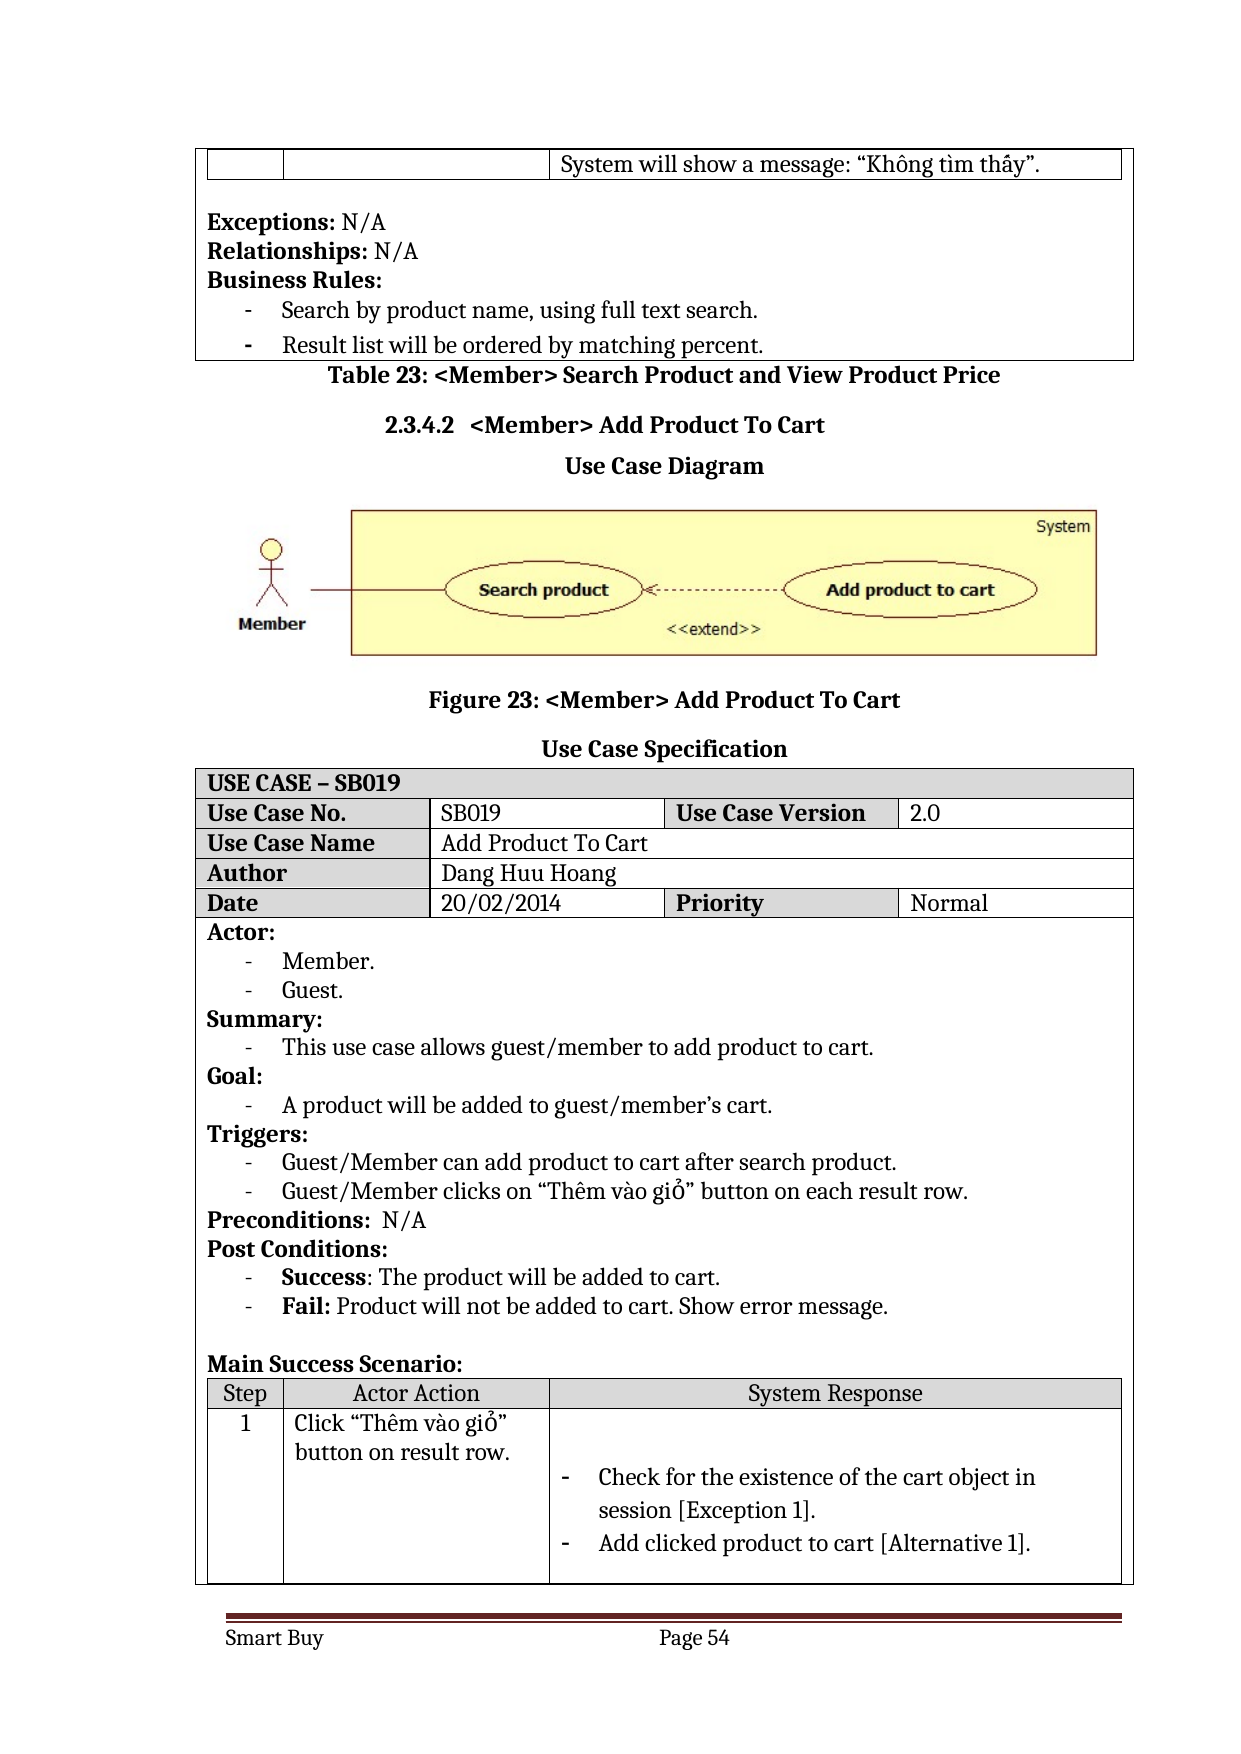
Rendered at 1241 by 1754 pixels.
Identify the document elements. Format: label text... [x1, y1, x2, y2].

table_cell Author [196, 859, 429, 887]
table_cell Date [196, 889, 429, 917]
subtitle Use Case Specification [207, 735, 1122, 764]
table_cell Priority [665, 889, 898, 917]
table_cell 2.0 [899, 799, 1133, 828]
subtitle <Member> Add Product To Cart [385, 411, 1122, 439]
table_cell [196, 149, 1133, 360]
picture [206, 485, 1123, 682]
table_header USE CASE – SB019 [196, 769, 1133, 798]
table_cell Add Product To Cart [431, 829, 1133, 858]
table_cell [196, 918, 1133, 1583]
table_cell SB019 [431, 799, 664, 828]
text Figure 23: <Member> Add Product To Cart [207, 686, 1122, 714]
table_cell Use Case Name [196, 829, 429, 858]
table_cell Use Case No. [196, 799, 429, 828]
text Table 23: <Member> Search Product and View Product Price [207, 361, 1122, 390]
table_cell 20/02/2014 [431, 889, 664, 917]
table_cell Use Case Version [665, 799, 898, 828]
table_cell Dang Huu Hoang [431, 859, 1133, 887]
subtitle Use Case Diagram [207, 452, 1122, 481]
table_cell Normal [899, 889, 1133, 917]
